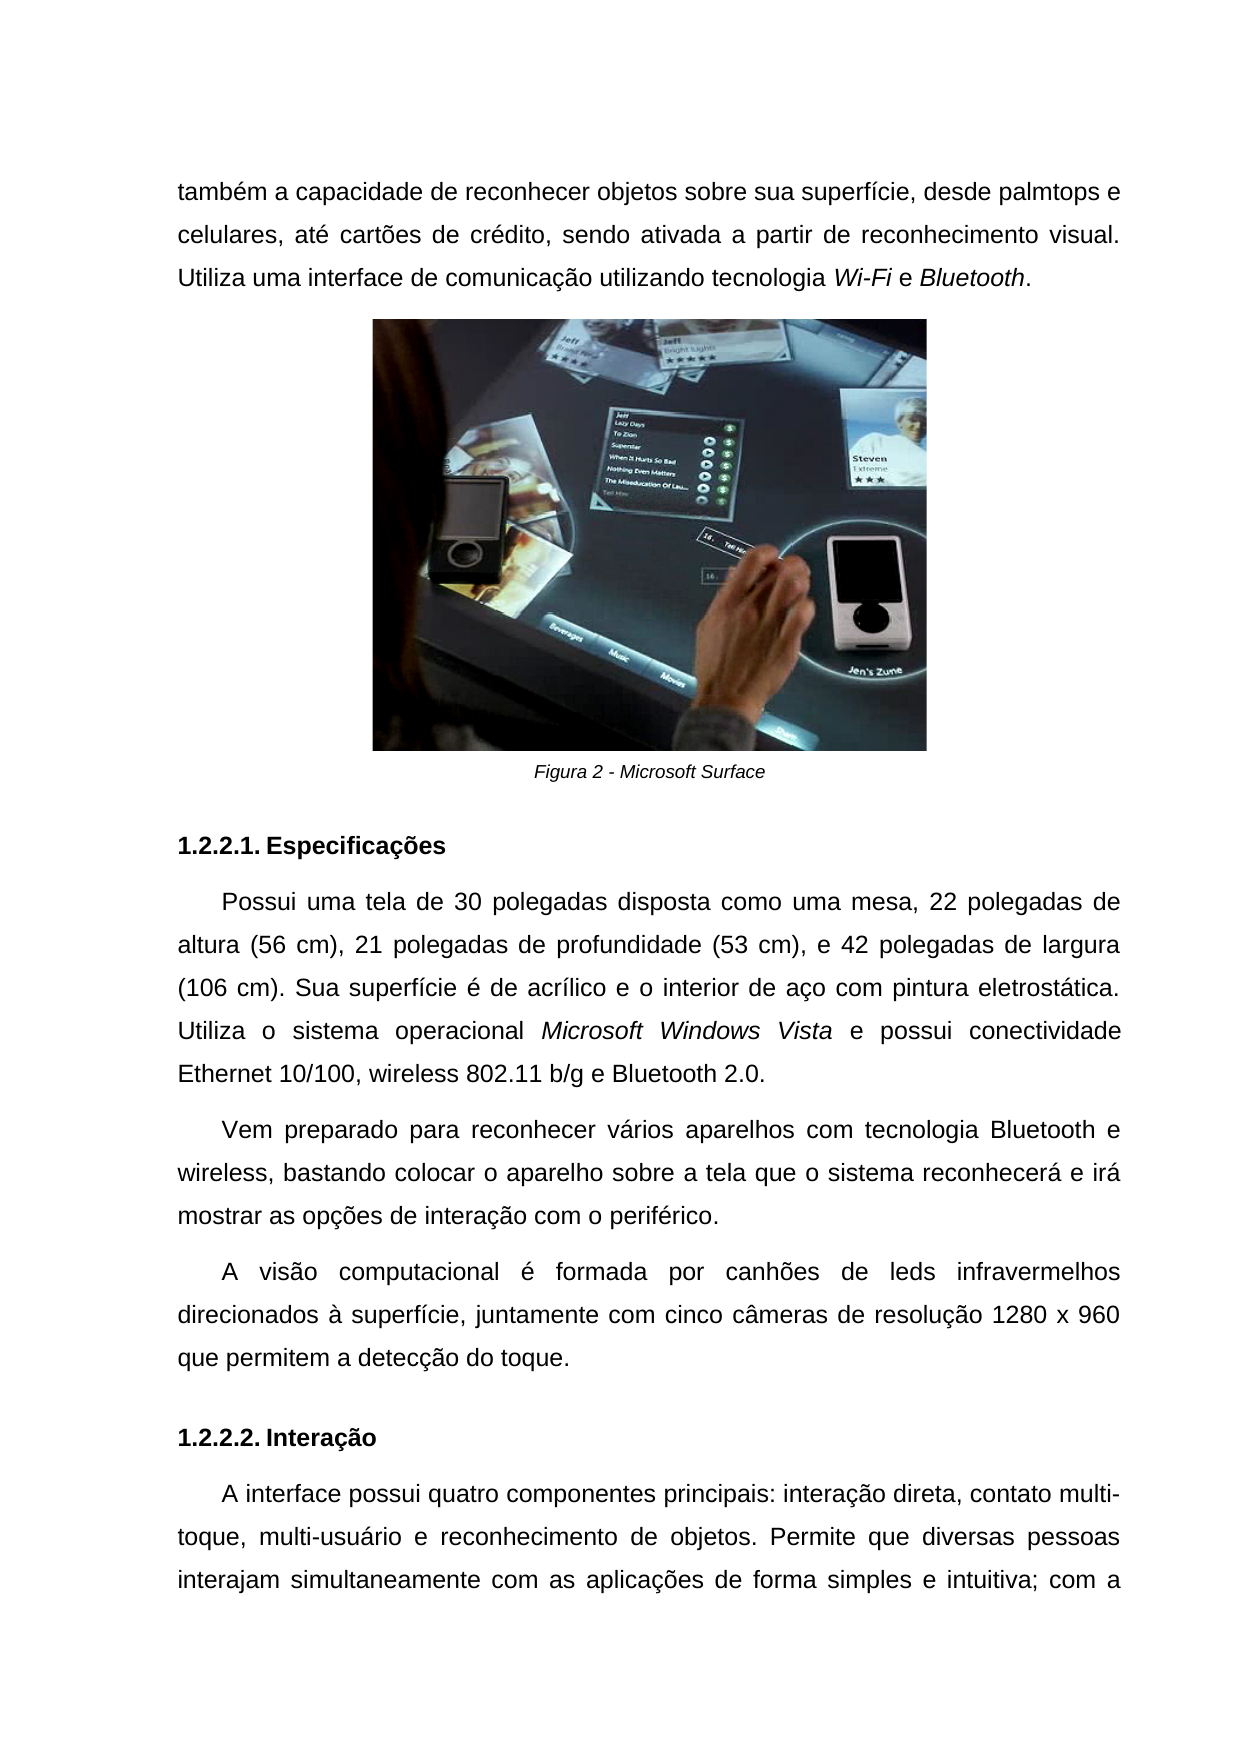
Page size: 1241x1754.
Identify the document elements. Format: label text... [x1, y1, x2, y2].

text Vem preparado para reconhecer vários aparelhos com tecnologia Bluetooth e wireless, bastando colocar o aparelho sobre a tela que o sistema reconhecerá e irá mostrar as opções de interação com o periférico. [177, 1114, 1122, 1229]
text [177, 177, 1122, 292]
subtitle Especificações [177, 831, 1122, 859]
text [177, 1479, 1122, 1594]
text A visão computacional é formada por canhões de leds infravermelhos direcionados à superfície, juntamente com cinco câmeras de resolução 1280 x 960 que permitem a detecção do toque. [177, 1256, 1122, 1371]
picture [372, 319, 927, 751]
subtitle Interação [177, 1423, 1122, 1452]
text Possui uma tela de disposta como uma mesa, de altura (56 cm), de profundidade (53 cm), e de largura (106 cm). Sua superfície é de acrílico e o interior de aço com pintura eletrostática. Utiliza o sistema operacional Microsoft Windows Vista e possui conectividade Ethernet 10/100, wireless 802.11 b/g e Bluetooth 2.0. [177, 886, 1122, 1088]
